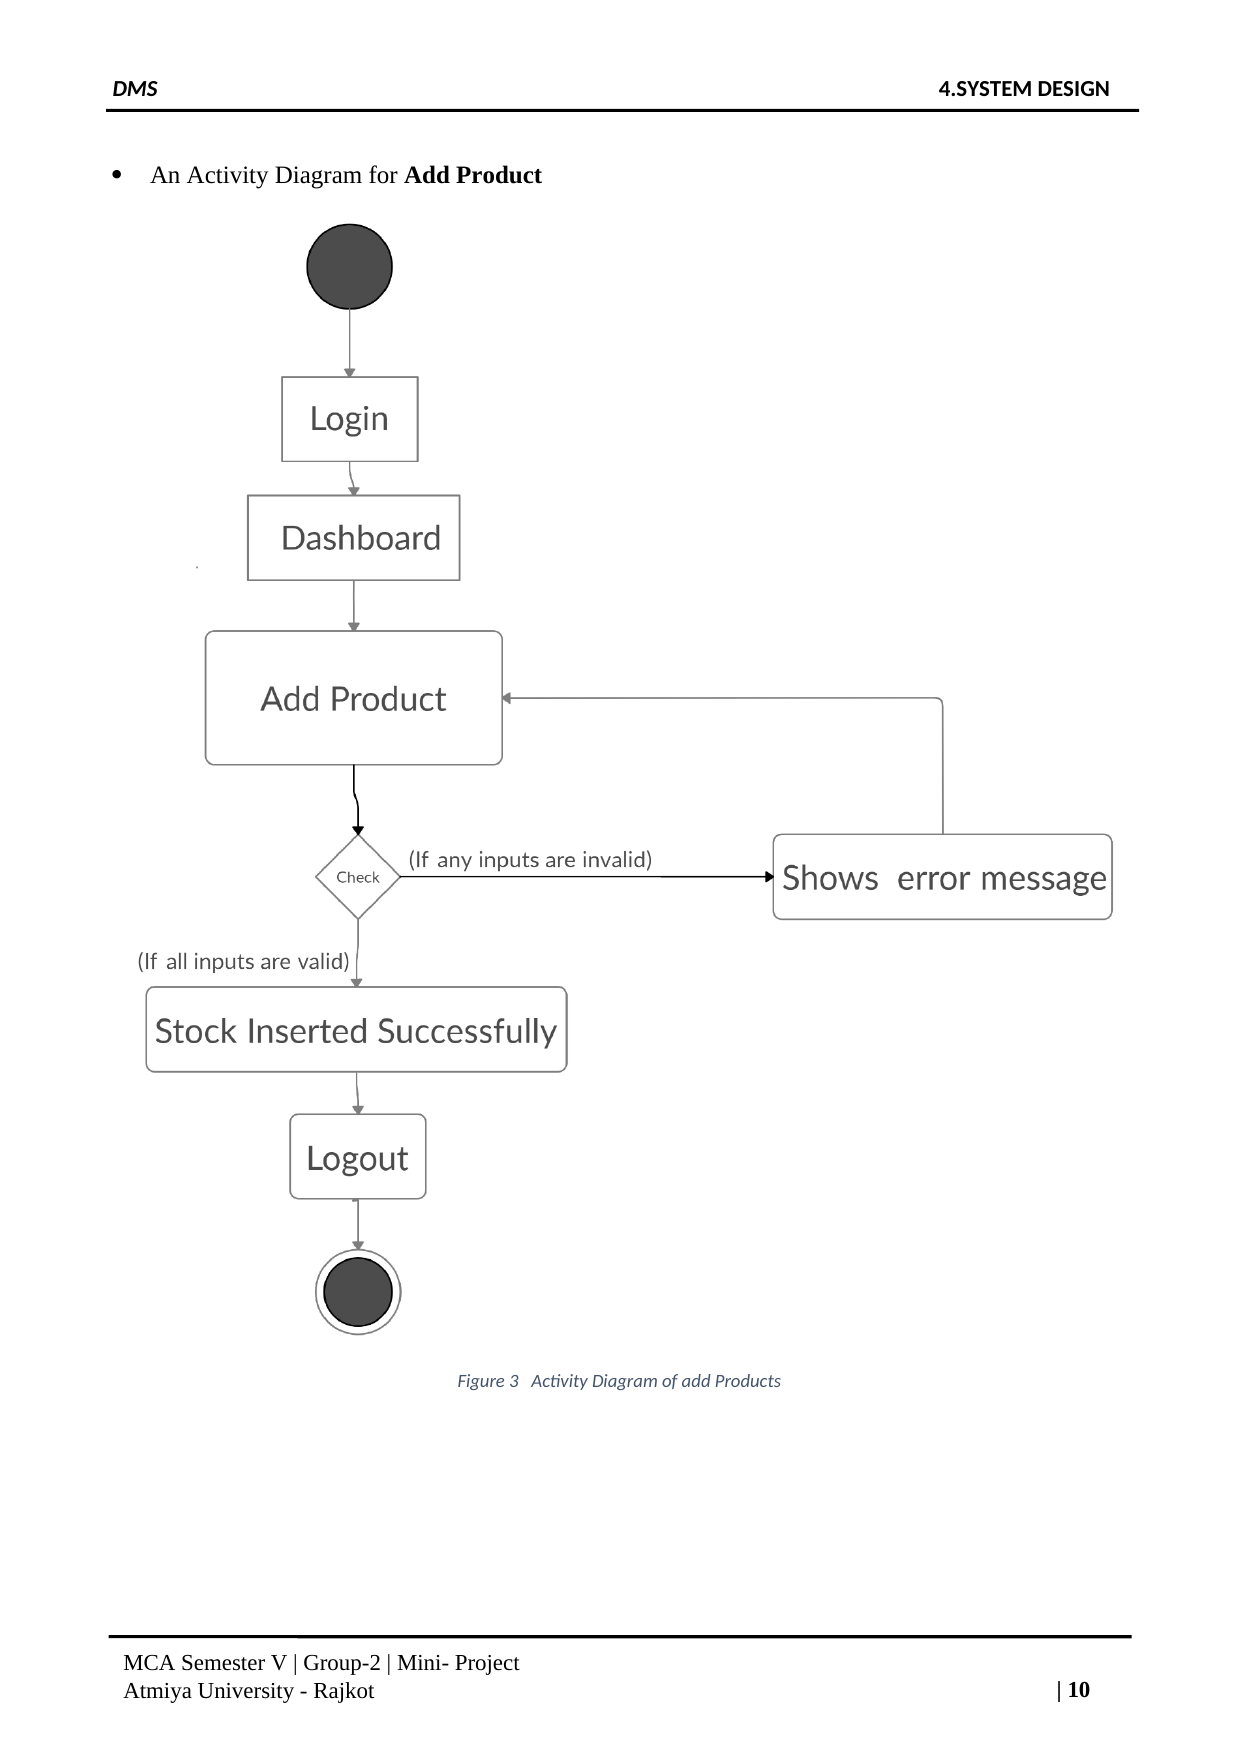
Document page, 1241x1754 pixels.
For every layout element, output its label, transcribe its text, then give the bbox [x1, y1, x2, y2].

list An Activity Diagram for Add Product [112, 160, 1128, 189]
picture [112, 207, 1128, 1351]
text Figure 3 Activity Diagram of add Products [112, 1369, 1128, 1392]
